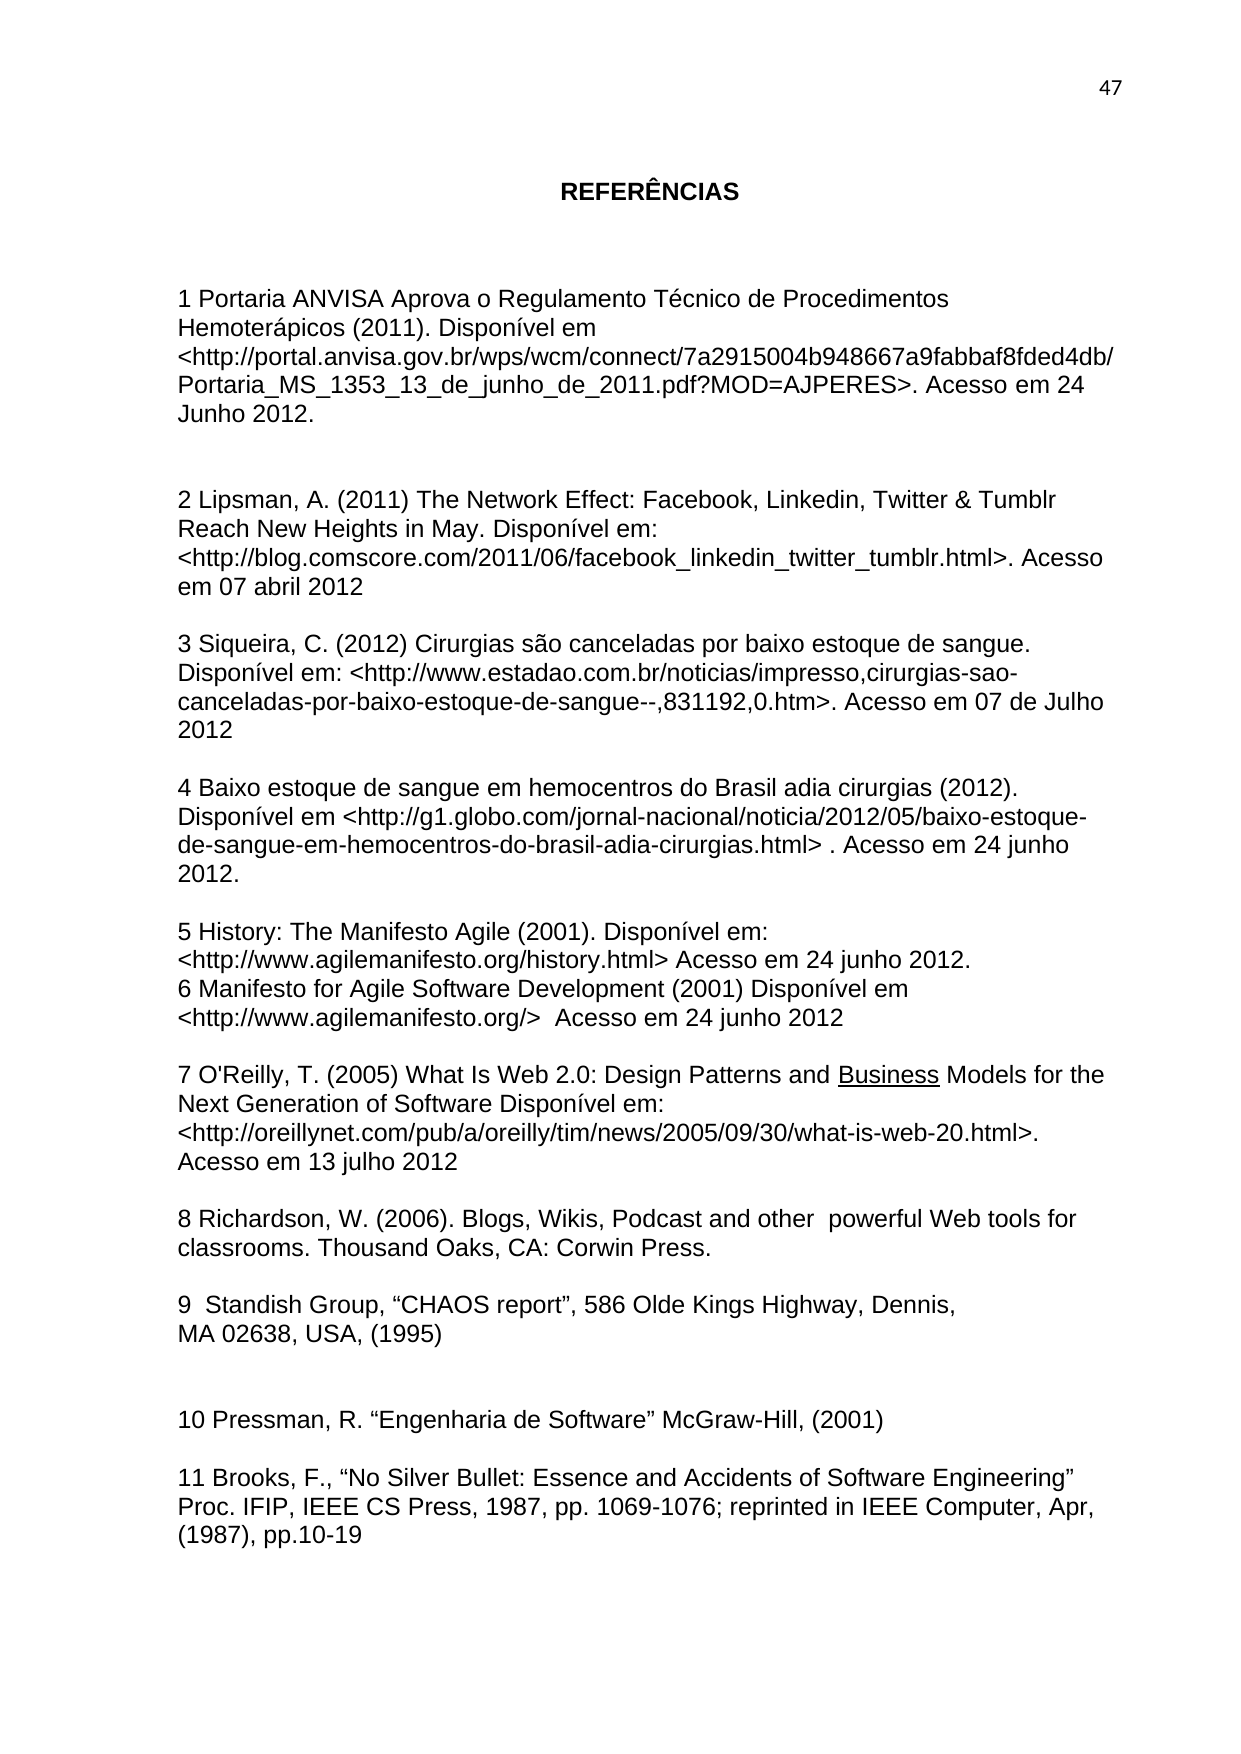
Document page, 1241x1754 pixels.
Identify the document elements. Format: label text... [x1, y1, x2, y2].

text 10 Pressman, R. “Engenharia de Software” McGraw-Hill, (2001) [177, 1406, 1122, 1434]
text 11 Brooks, F., “No Silver Bullet: Essence and Accidents of Software Engineering” Proc. IFIP, IEEE CS Press, 1987, pp. 1069-1076; reprinted in IEEE Computer, Apr, (1987), pp.10-19 [177, 1463, 1122, 1549]
text 7 O'Reilly, T. (2005) What Is Web 2.0: Design Patterns and Business Models for the Next Generation of Software Disponível em: <http://oreillynet.com/pub/a/oreilly/tim/news/2005/09/30/what-is-web-20.html>. Acesso em 13 julho 2012 [177, 1061, 1122, 1176]
text 3 Siqueira, C. (2012) Cirurgias são canceladas por baixo estoque de sangue. Disponível em: <http://www.estadao.com.br/noticias/impresso,cirurgias-sao-canceladas-por-baixo-estoque-de-sangue--,831192,0.htm>. Acesso em 07 de Julho 2012 [177, 629, 1122, 744]
text 4 Baixo estoque de sangue em hemocentros do Brasil adia cirurgias (2012). Disponível em <http://g1.globo.com/jornal-nacional/noticia/2012/05/baixo-estoque-de-sangue-em-hemocentros-do-brasil-adia-cirurgias.html> . Acesso em 24 junho 2012. [177, 773, 1122, 888]
text REFERÊNCIAS [177, 177, 1122, 206]
text 8 Richardson, W. (2006). Blogs, Wikis, Podcast and other powerful Web tools for classrooms. Thousand Oaks, CA: Corwin Press. [177, 1204, 1122, 1262]
text 5 History: The Manifesto Agile (2001). Disponível em: <http://www.agilemanifesto.org/history.html> Acesso em 24 junho 2012. [177, 917, 1122, 974]
text MA 02638, USA, (1995) [177, 1319, 1122, 1348]
text 9 Standish Group, “CHAOS report”, 586 Olde Kings Highway, Dennis, [177, 1291, 1122, 1319]
text 2 Lipsman, A. (2011) The Network Effect: Facebook, Linkedin, Twitter & Tumblr Reach New Heights in May. Disponível em: <http://blog.comscore.com/2011/06/facebook_linkedin_twitter_tumblr.html>. Acesso em 07 abril 2012 [177, 486, 1122, 601]
text 6 Manifesto for Agile Software Development (2001) Disponível em <http://www.agilemanifesto.org/> Acesso em 24 junho 2012 [177, 974, 1122, 1032]
text 1 Portaria ANVISA Aprova o Regulamento Técnico de Procedimentos Hemoterápicos (2011). Disponível em <http://portal.anvisa.gov.br/wps/wcm/connect/7a2915004b948667a9fabbaf8fded4db/Portaria_MS_1353_13_de_junho_de_2011.pdf?MOD=AJPERES>. Acesso em 24 Junho 2012. [177, 284, 1122, 428]
